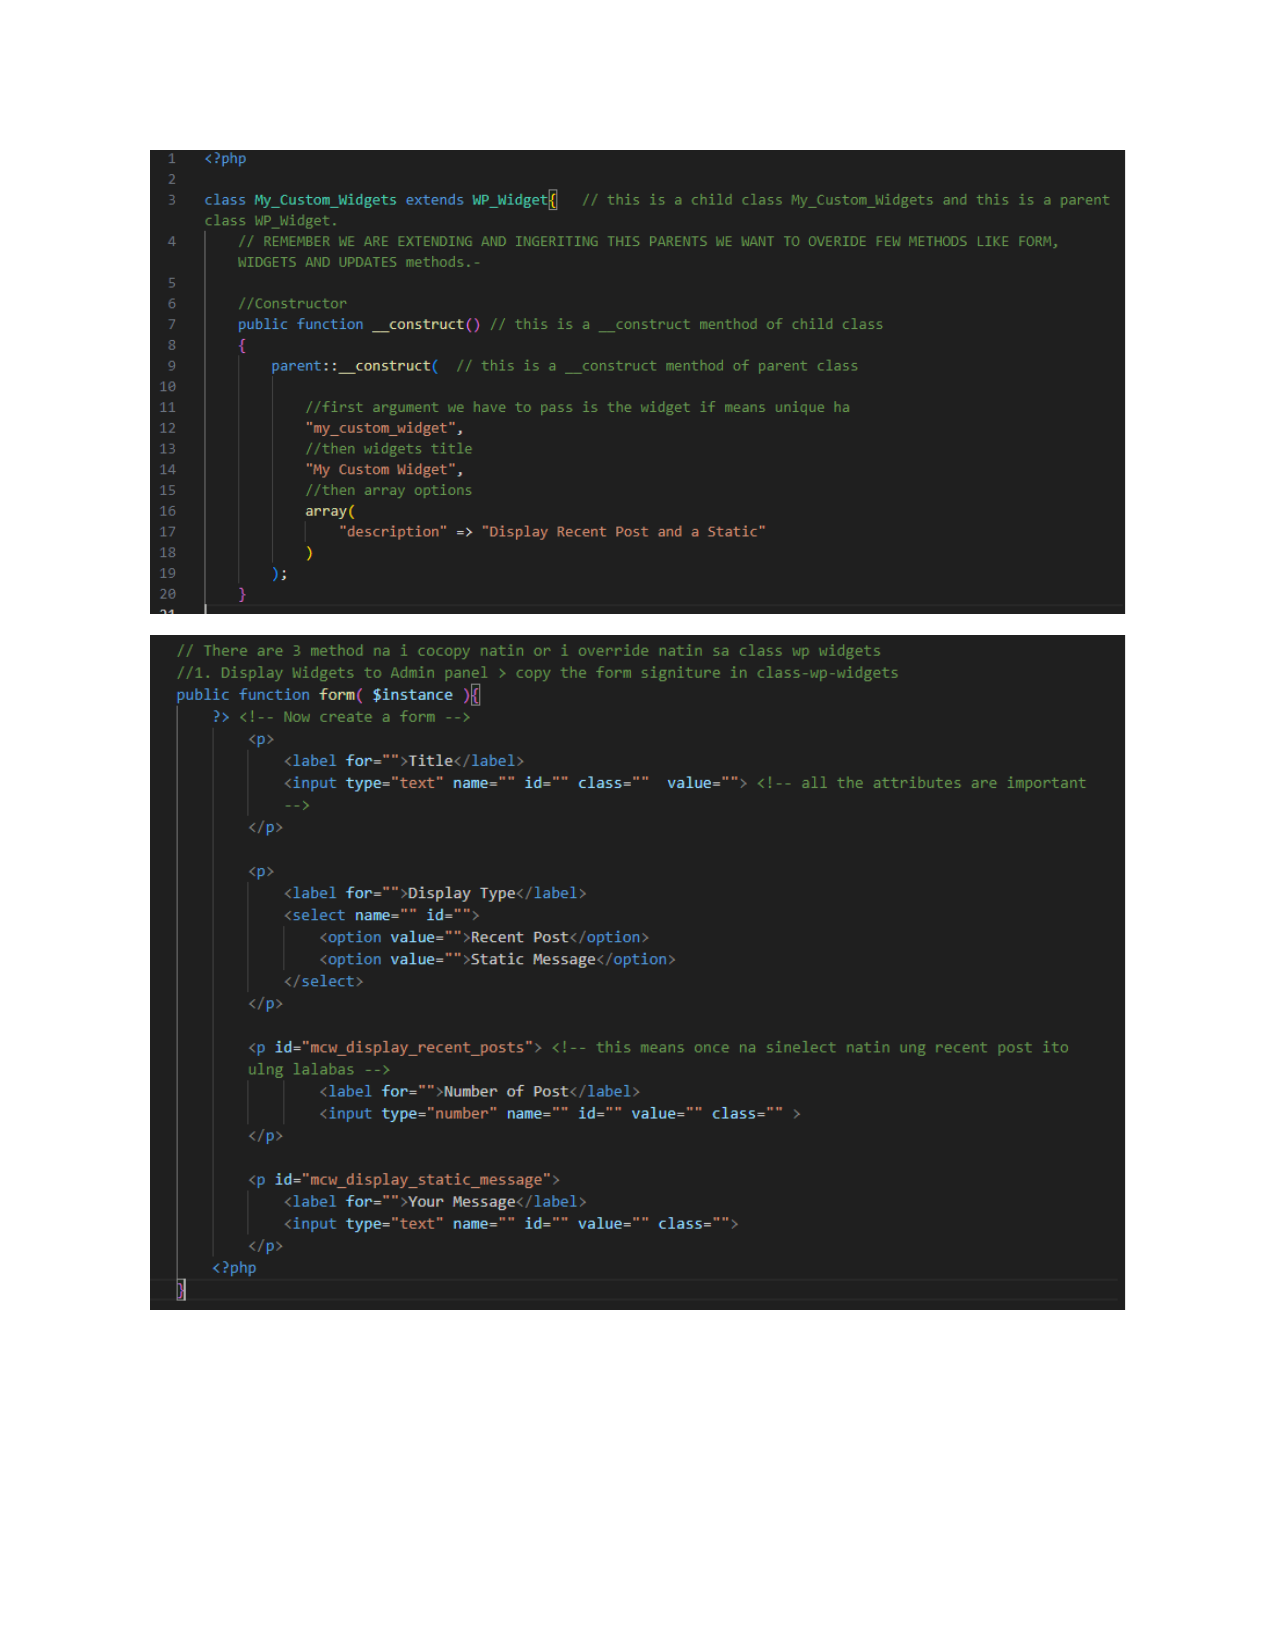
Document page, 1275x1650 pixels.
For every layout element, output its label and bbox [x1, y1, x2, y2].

picture [150, 635, 1125, 1310]
picture [150, 150, 1125, 614]
